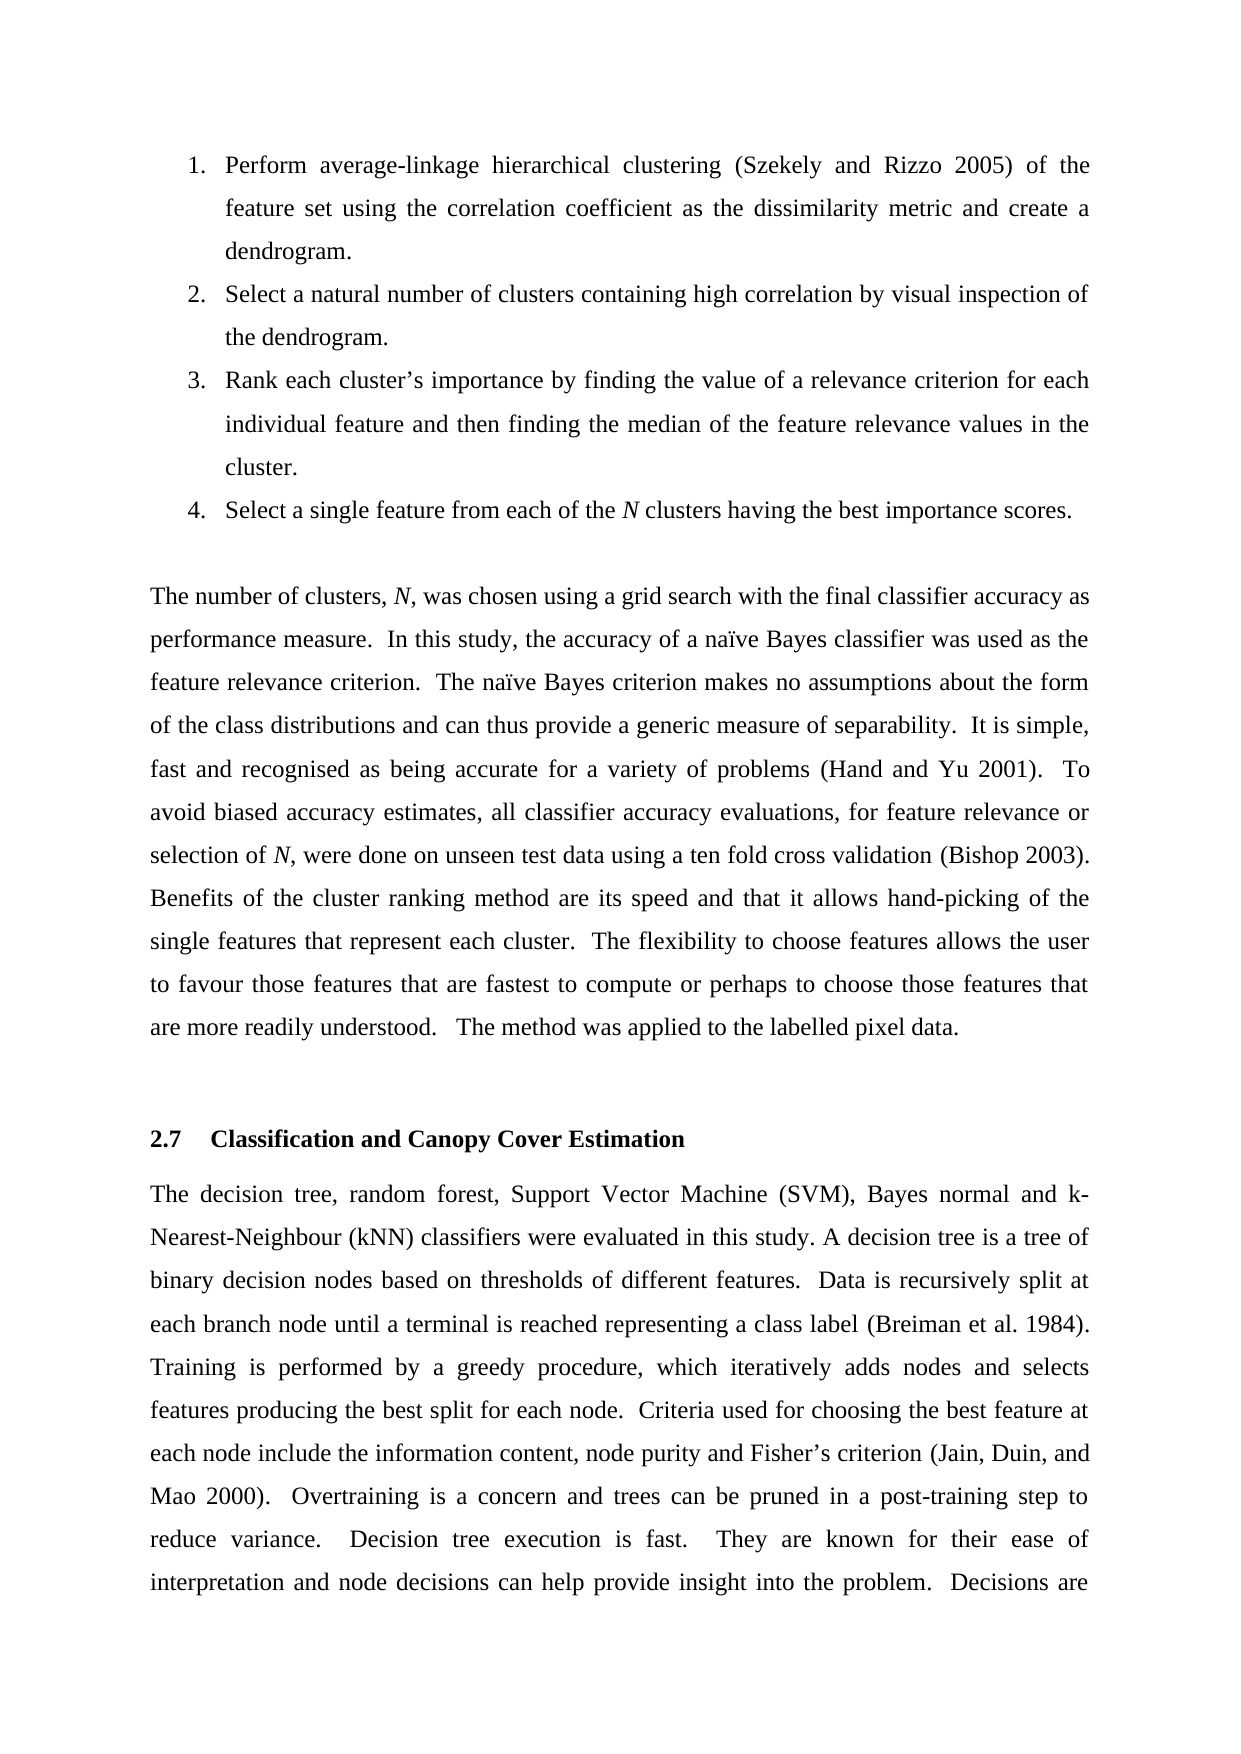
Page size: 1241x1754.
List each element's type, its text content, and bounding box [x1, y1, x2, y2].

list Select a single feature from each of the N clusters having the best importance scores. [187, 495, 1090, 524]
list Rank each cluster’s importance by finding the value of a relevance criterion for each individual feature and then finding the median of the feature relevance values in the cluster. [187, 366, 1090, 481]
list Perform average-linkage hierarchical clustering (Szekely and Rizzo 2005) of the feature set using the correlation coefficient as the dissimilarity metric and create a dendrogram. [187, 150, 1090, 265]
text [150, 1179, 1090, 1596]
list Select a natural number of clusters containing high correlation by visual inspection of the dendrogram. [187, 279, 1090, 351]
text The number of clusters, N, was chosen using a grid search with the final classifier accuracy as performance measure. In this study, the accuracy of a naïve Bayes classifier was used as the feature relevance criterion. The naïve Bayes criterion makes no assumptions about the form of the class distributions and can thus provide a generic measure of separability. It is simple, fast and recognised as being accurate for a variety of problems (Hand and Yu 2001). To avoid biased accuracy estimates, all classifier accuracy evaluations, for feature relevance or selection of N, were done on unseen test data using a ten fold cross validation (Bishop 2003). Benefits of the cluster ranking method are its speed and that it allows hand-picking of the single features that represent each cluster. The flexibility to choose features allows the user to favour those features that are fastest to compute or perhaps to choose those features that are more readily understood. The method was applied to the labelled pixel data. [150, 581, 1090, 1041]
subtitle Classification and Canopy Cover Estimation [150, 1124, 1090, 1152]
